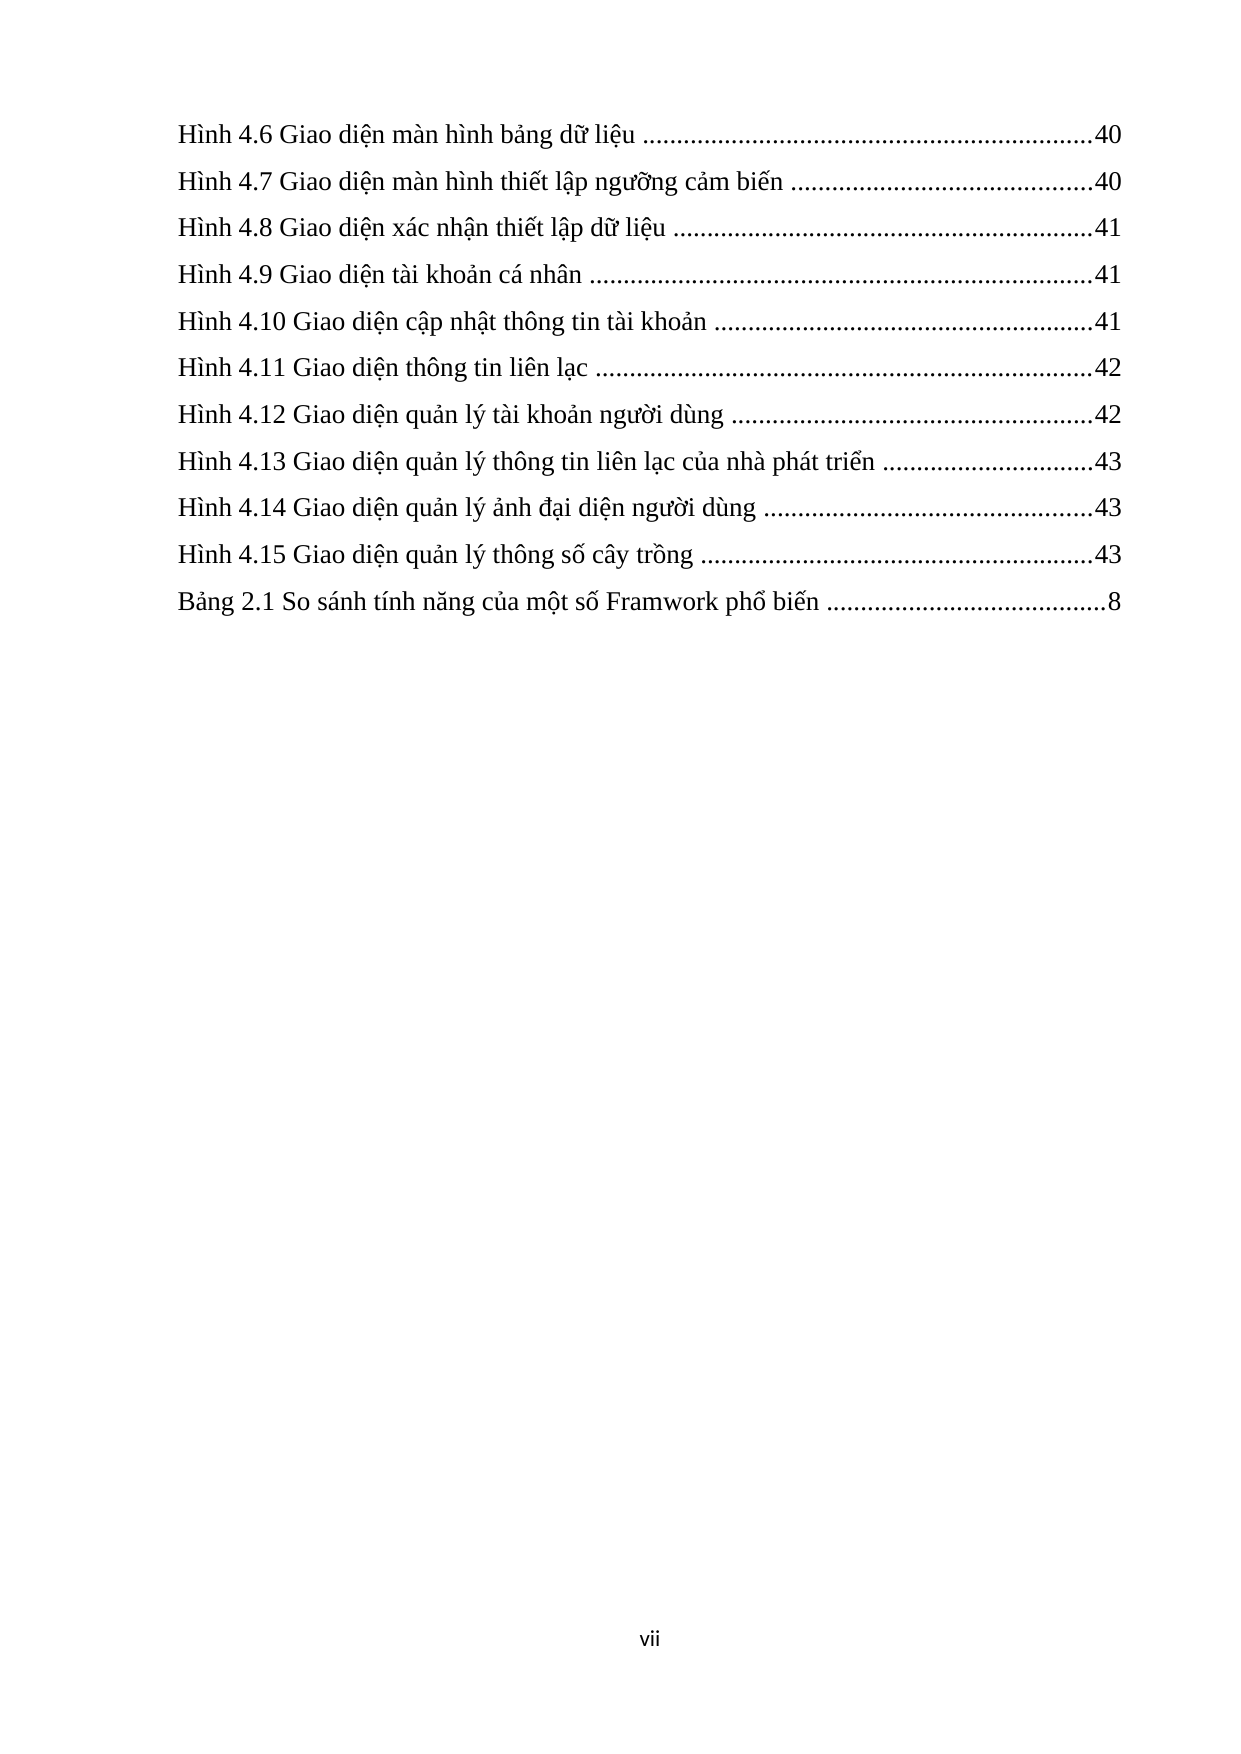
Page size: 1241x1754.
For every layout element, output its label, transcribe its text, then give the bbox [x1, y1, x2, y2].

text Hình 4.14 Giao diện quản lý ảnh đại diện người dùng 43 [177, 491, 1122, 523]
text Hình 4.6 Giao diện màn hình bảng dữ liệu 40 [177, 118, 1122, 149]
text Hình 4.12 Giao diện quản lý tài khoản người dùng 42 [177, 398, 1122, 429]
text Hình 4.8 Giao diện xác nhận thiết lập dữ liệu 41 [177, 211, 1122, 243]
text Hình 4.13 Giao diện quản lý thông tin liên lạc của nhà phát triển 43 [177, 445, 1122, 476]
text Hình 4.11 Giao diện thông tin liên lạc 42 [177, 351, 1122, 383]
text Hình 4.10 Giao diện cập nhật thông tin tài khoản 41 [177, 305, 1122, 336]
text Hình 4.7 Giao diện màn hình thiết lập ngưỡng cảm biến 40 [177, 165, 1122, 196]
text Hình 4.15 Giao diện quản lý thông số cây trồng 43 [177, 538, 1122, 569]
text Bảng 2.1 So sánh tính năng của một số Framwork phổ biến 8 [177, 585, 1122, 616]
text Hình 4.9 Giao diện tài khoản cá nhân 41 [177, 258, 1122, 289]
